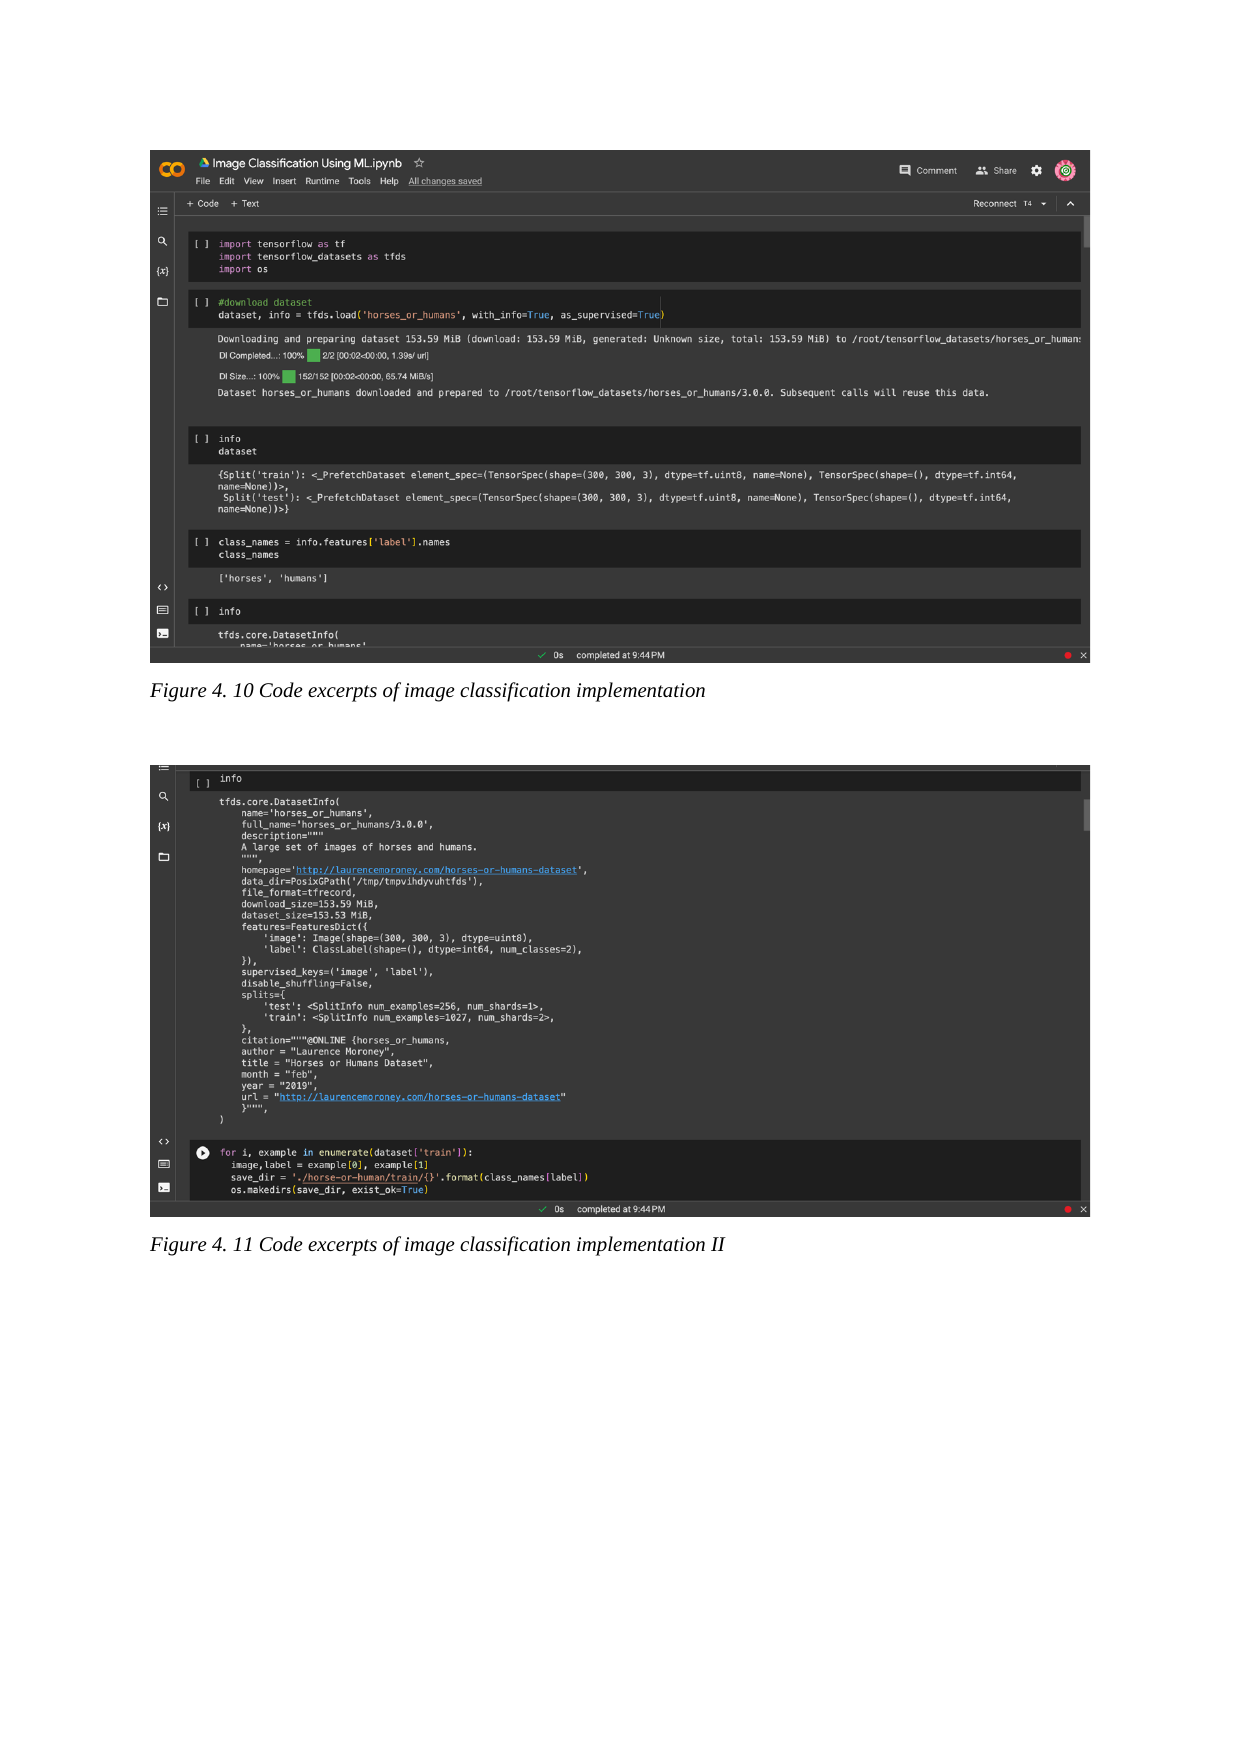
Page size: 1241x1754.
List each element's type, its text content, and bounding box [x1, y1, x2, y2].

picture [150, 765, 1091, 1217]
text Figure 4. 10 Code excerpts of image classification implementation [150, 677, 1090, 702]
picture [150, 150, 1091, 663]
text Figure 4. 11 Code excerpts of image classification implementation II [150, 1232, 1090, 1256]
